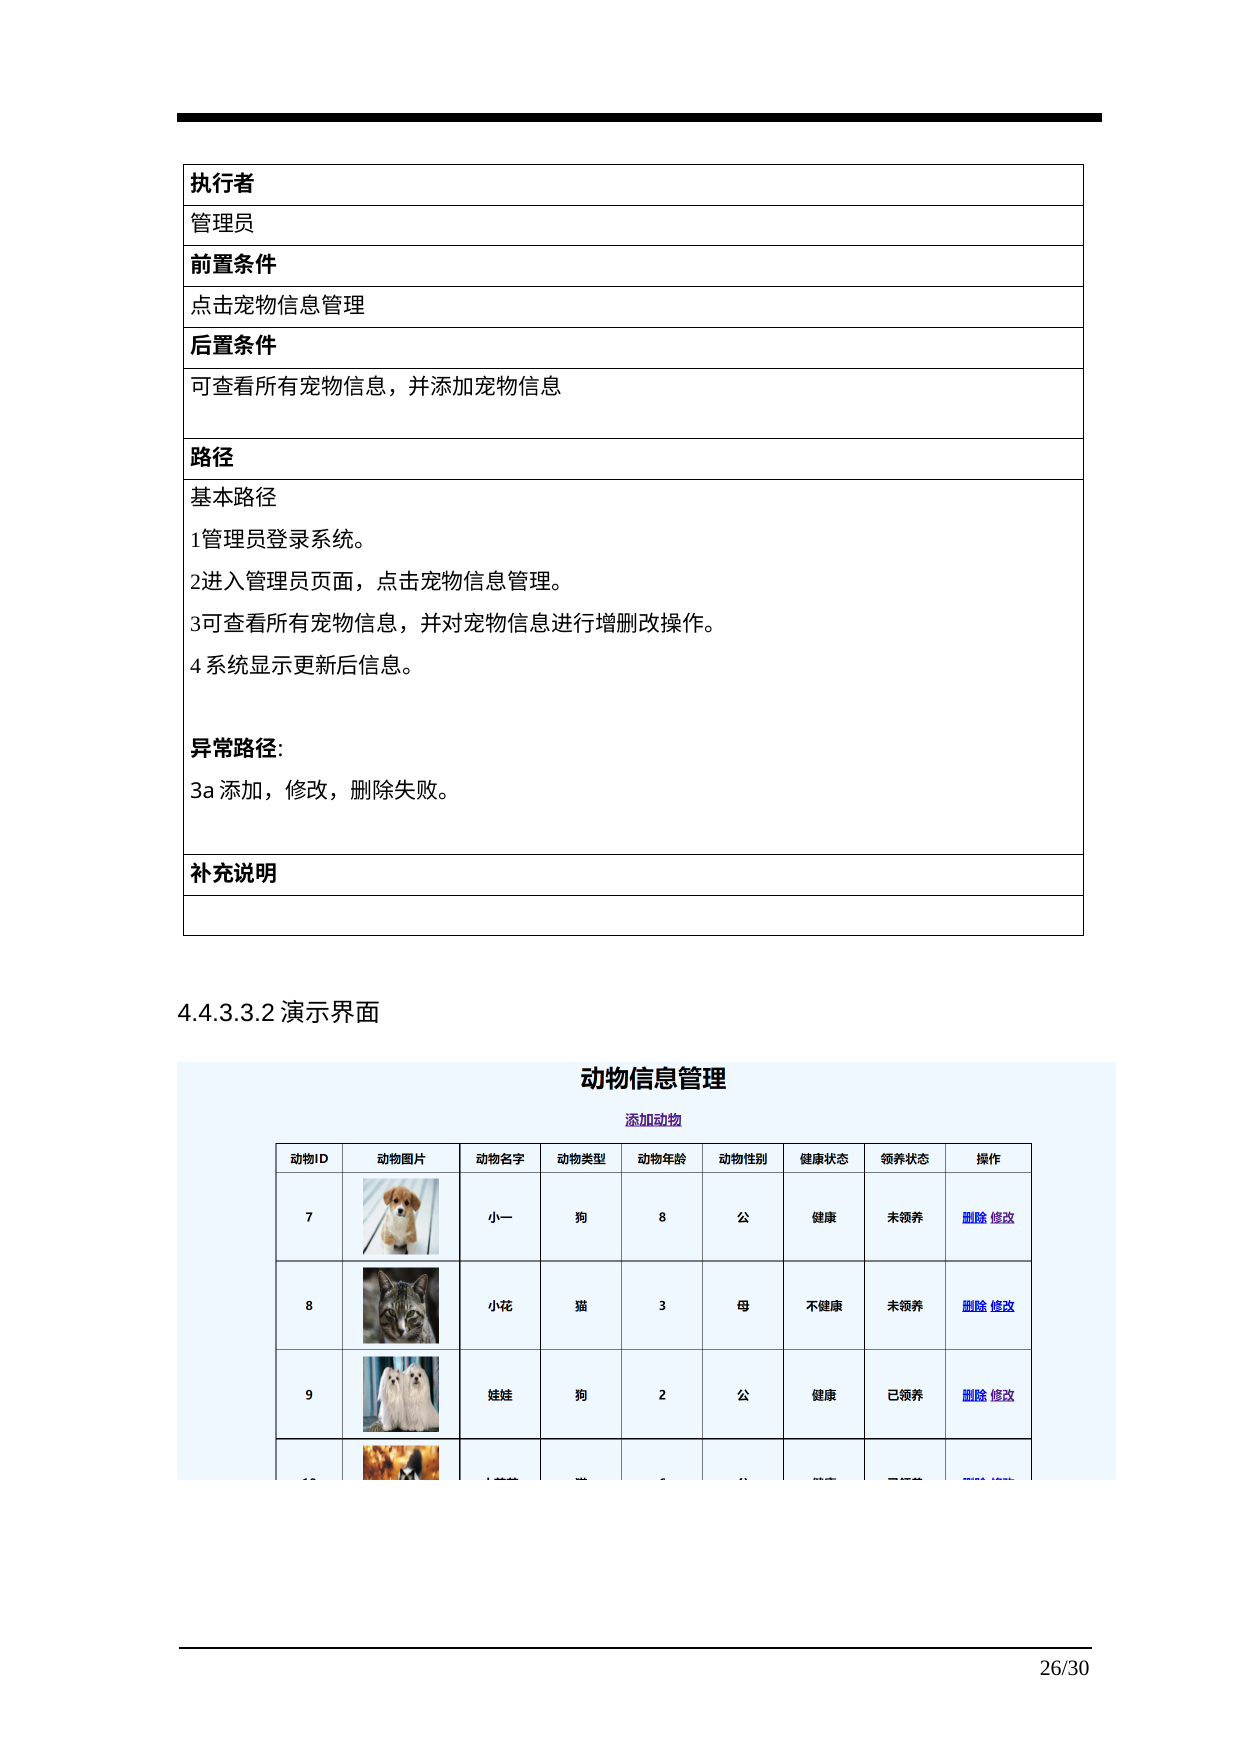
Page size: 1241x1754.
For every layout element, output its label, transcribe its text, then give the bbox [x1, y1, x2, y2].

table_cell 补充说明 [184, 855, 1083, 895]
table_cell 路径 [184, 439, 1083, 479]
table_cell 可查看所有宠物信息，并添加宠物信息 [184, 369, 1083, 438]
table_cell 基本路径 1管理员登录系统。 2进入管理员页面，点击宠物信息管理。 3可查看所有宠物信息，并对宠物信息进行增删改操作。 4系统显示更新后信息。 异常路径: 3a添加，修改，删除失败。 [184, 480, 1083, 854]
table_cell 点击宠物信息管理 [184, 287, 1083, 327]
subtitle 4.4.3.3.2演示界面 [177, 976, 1116, 1044]
table_cell 执行者 [184, 165, 1083, 204]
picture [177, 1062, 1117, 1480]
table_cell 后置条件 [184, 328, 1083, 367]
table_cell 前置条件 [184, 246, 1083, 286]
table_cell [184, 896, 1083, 935]
table_cell 管理员 [184, 206, 1083, 245]
